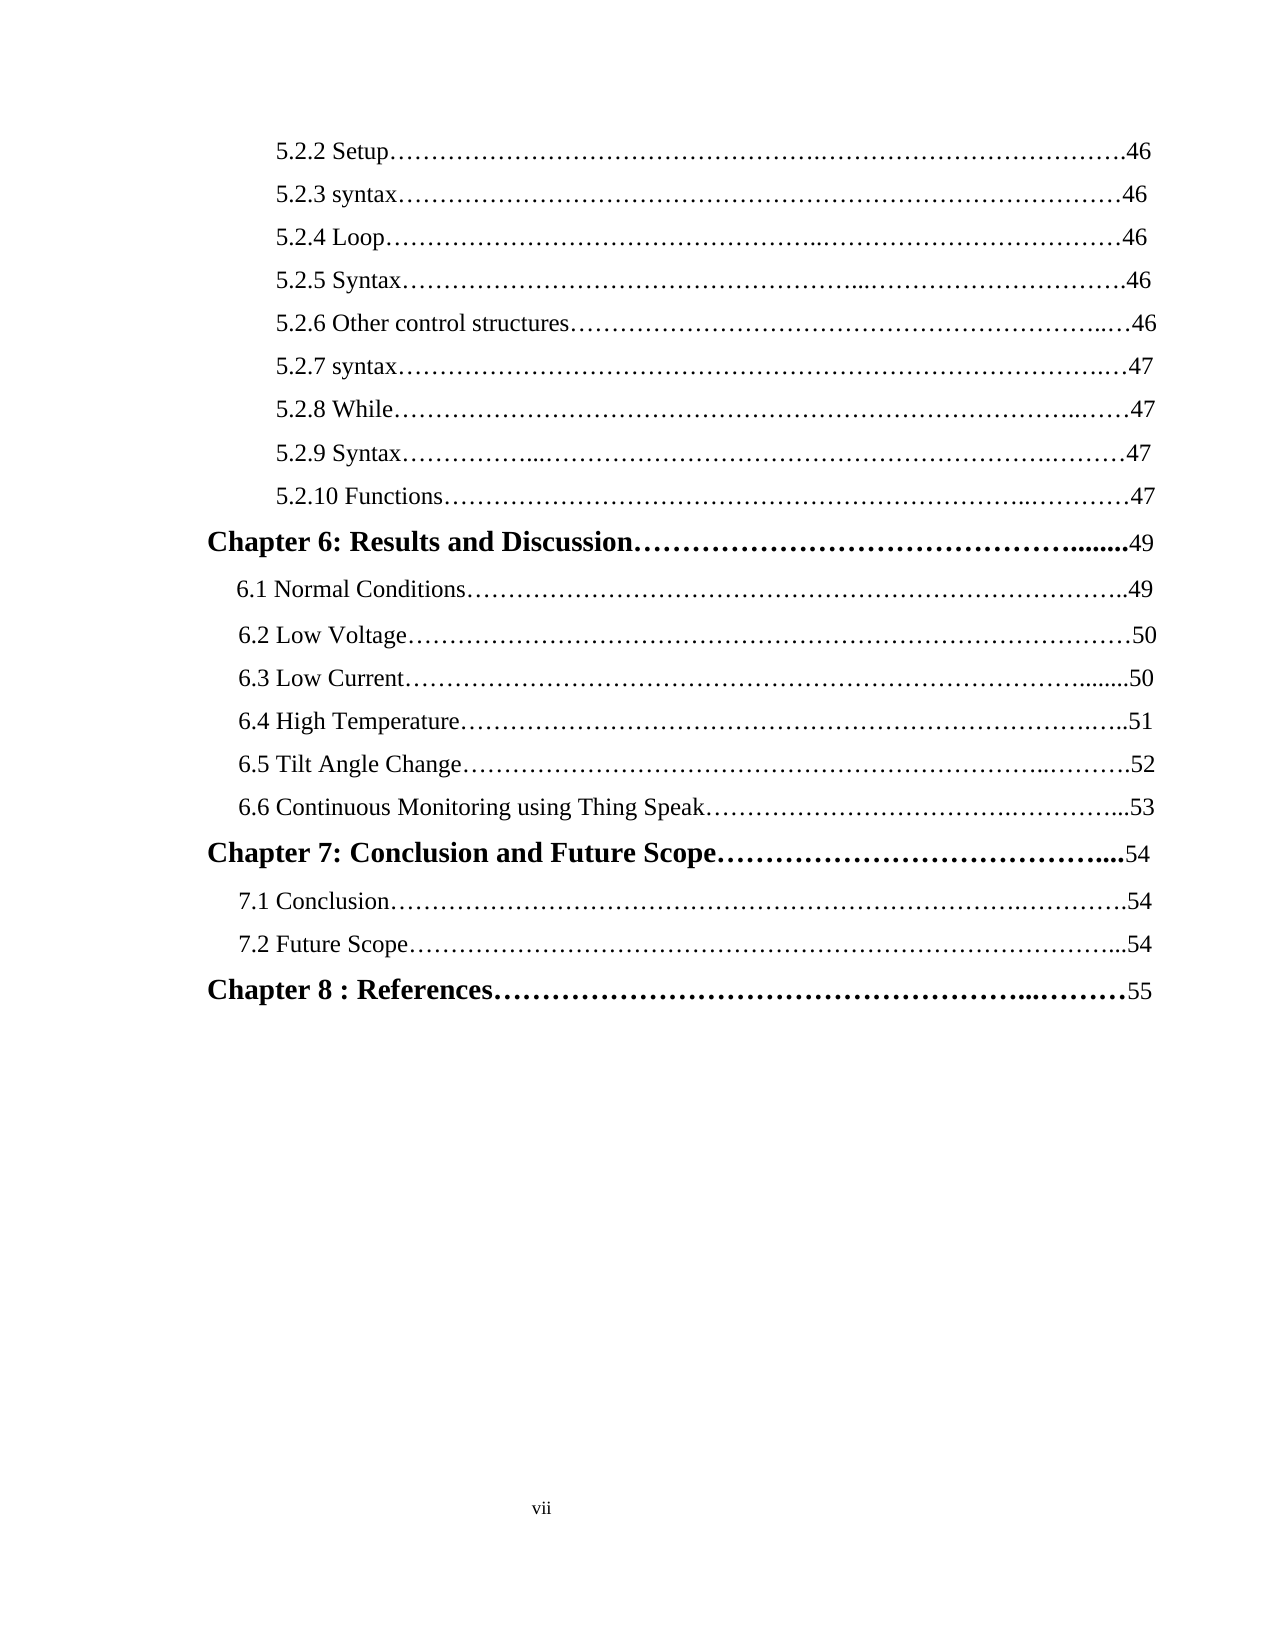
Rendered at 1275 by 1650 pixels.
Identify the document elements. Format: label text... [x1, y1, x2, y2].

text 6.5 Tilt Angle Change……………………………………………………………..……….52 [207, 749, 1157, 778]
subtitle Chapter 6: Results and Discussion………………………………………........49 [207, 524, 1157, 558]
text 5.2.6 Other control structures………………………………………………………..…46 [207, 308, 1157, 337]
subtitle Chapter 8 : References………………………………………………...………55 [207, 972, 1157, 1006]
text 5.2.9 Syntax……………...…………………………………………………….………47 [207, 438, 1157, 466]
text 5.2.5 Syntax………………………………………………...………………………….46 [207, 265, 1157, 294]
text 7.2 Future Scope…………………………………………………………………………...54 [207, 929, 1157, 958]
text 5.2.8 While………………………………………………………………………..……47 [207, 394, 1157, 423]
text 6.4 High Temperature………………………………………………………………….…..51 [207, 706, 1157, 735]
text 6.1 Normal Conditions……………………………………………………………………..49 [207, 574, 1157, 603]
text 5.2.3 syntax……………………………………………………………………………46 [207, 179, 1157, 208]
text 6.6 Continuous Monitoring using Thing Speak……………………………….…………...53 [207, 792, 1157, 821]
subtitle Chapter 7: Conclusion and Future Scope…………………………………....54 [207, 836, 1157, 869]
text 6.2 Low Voltage……………………………………………………………………………50 [207, 620, 1157, 649]
text 5.2.2 Setup…………………………………………….……………………………….46 [207, 136, 1157, 164]
text 5.2.4 Loop……………………………………………..………………………………46 [207, 222, 1157, 251]
text 7.1 Conclusion………………………………………………………………….………….54 [207, 886, 1157, 915]
text 5.2.7 syntax………………………………………………………………………….…47 [207, 351, 1157, 380]
text 6.3 Low Current………………………………………………………………………........50 [207, 663, 1157, 692]
text 5.2.10 Functions……………………………………………………………..…………47 [207, 481, 1157, 509]
